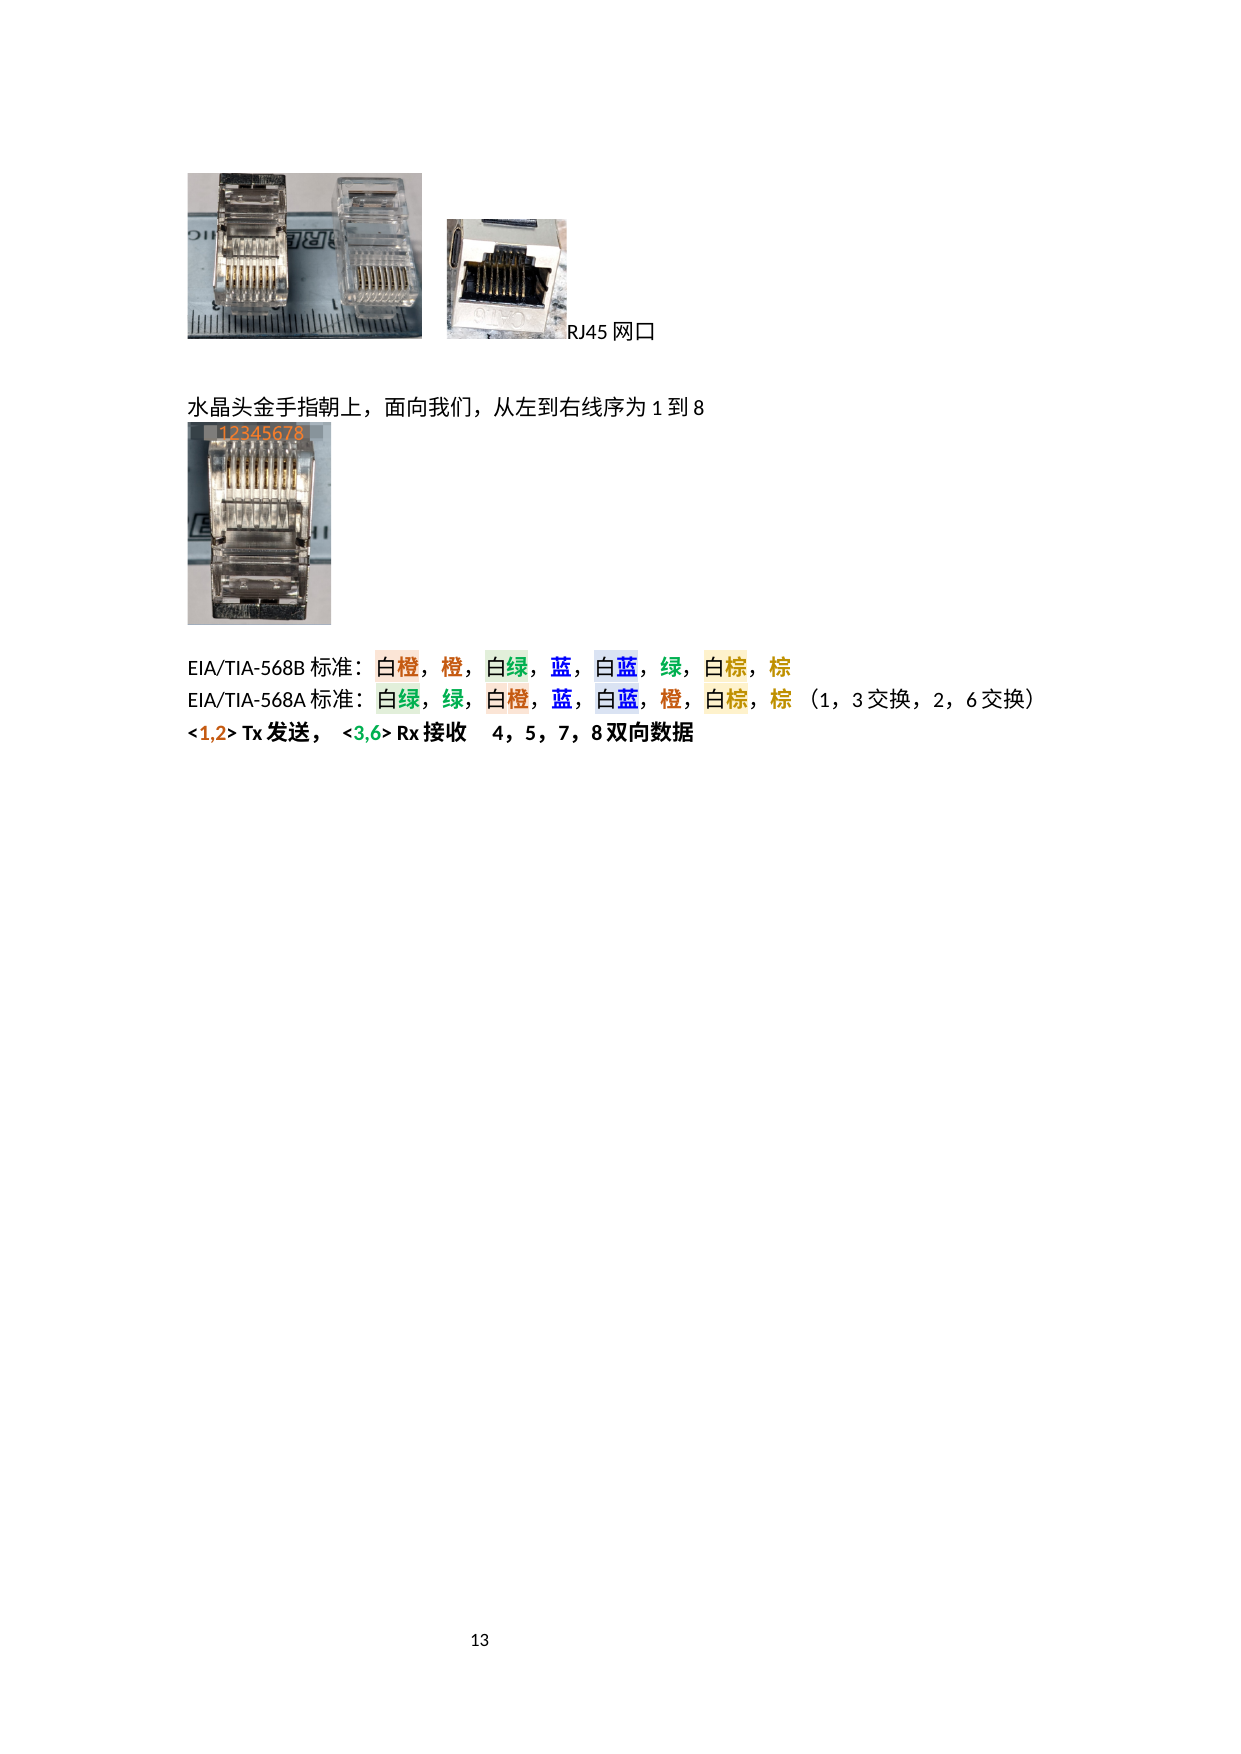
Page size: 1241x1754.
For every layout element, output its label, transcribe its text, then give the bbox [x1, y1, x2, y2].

text <1,2> Tx发送， <3,6> Rx接收 4，5，7，8双向数据 [187, 714, 1053, 747]
picture [187, 422, 332, 625]
text EIA/TIA-568B标准：白橙，橙，白绿，蓝，白蓝，绿，白棕，棕 [187, 649, 1053, 682]
text 水晶头金手指朝上，面向我们，从左到右线序为1到8 [187, 389, 1053, 422]
picture [446, 219, 567, 339]
text EIA/TIA-568A标准：白绿，绿，白橙，蓝，白蓝，橙，白棕，棕 （1，3交换，2，6交换） [187, 682, 1053, 714]
picture [187, 173, 422, 339]
